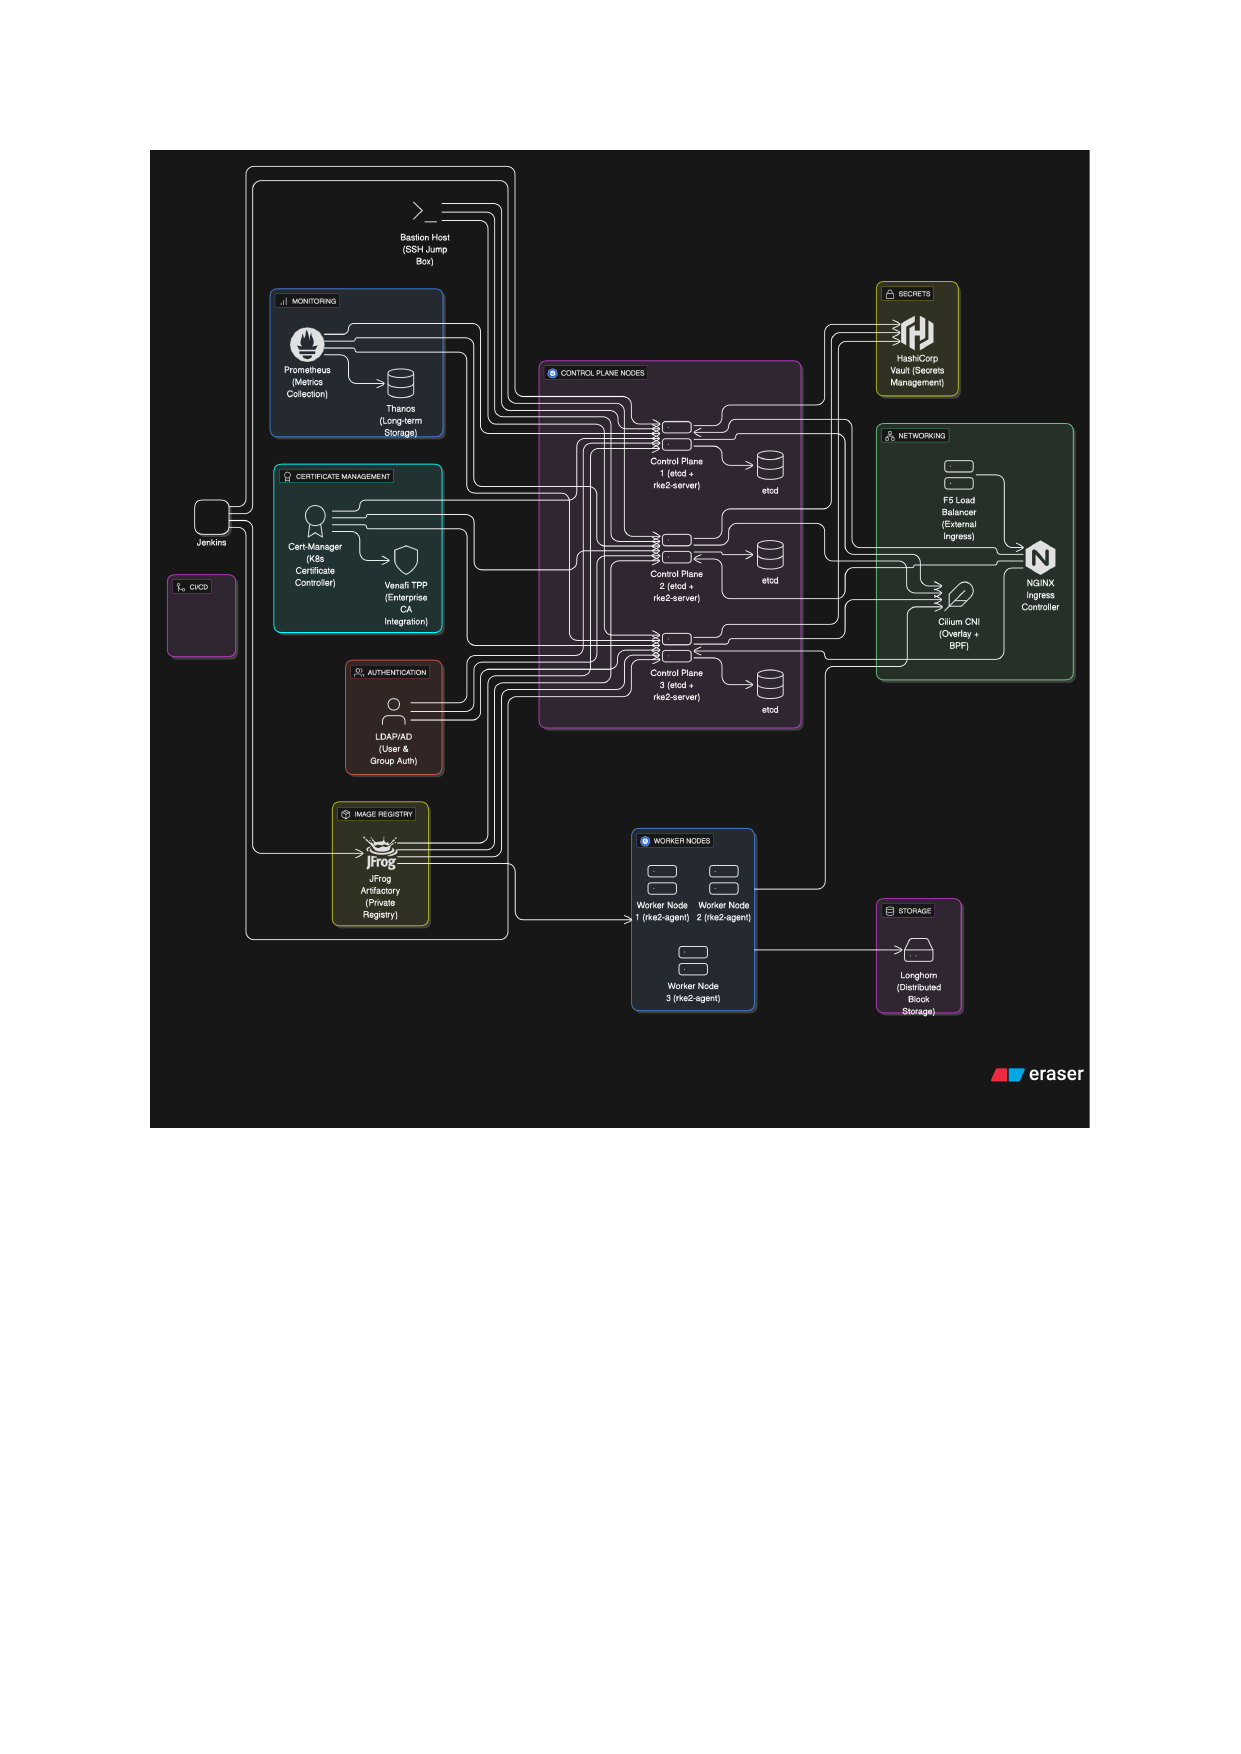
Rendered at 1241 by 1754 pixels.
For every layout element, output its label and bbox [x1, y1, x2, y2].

picture [150, 150, 1090, 1128]
